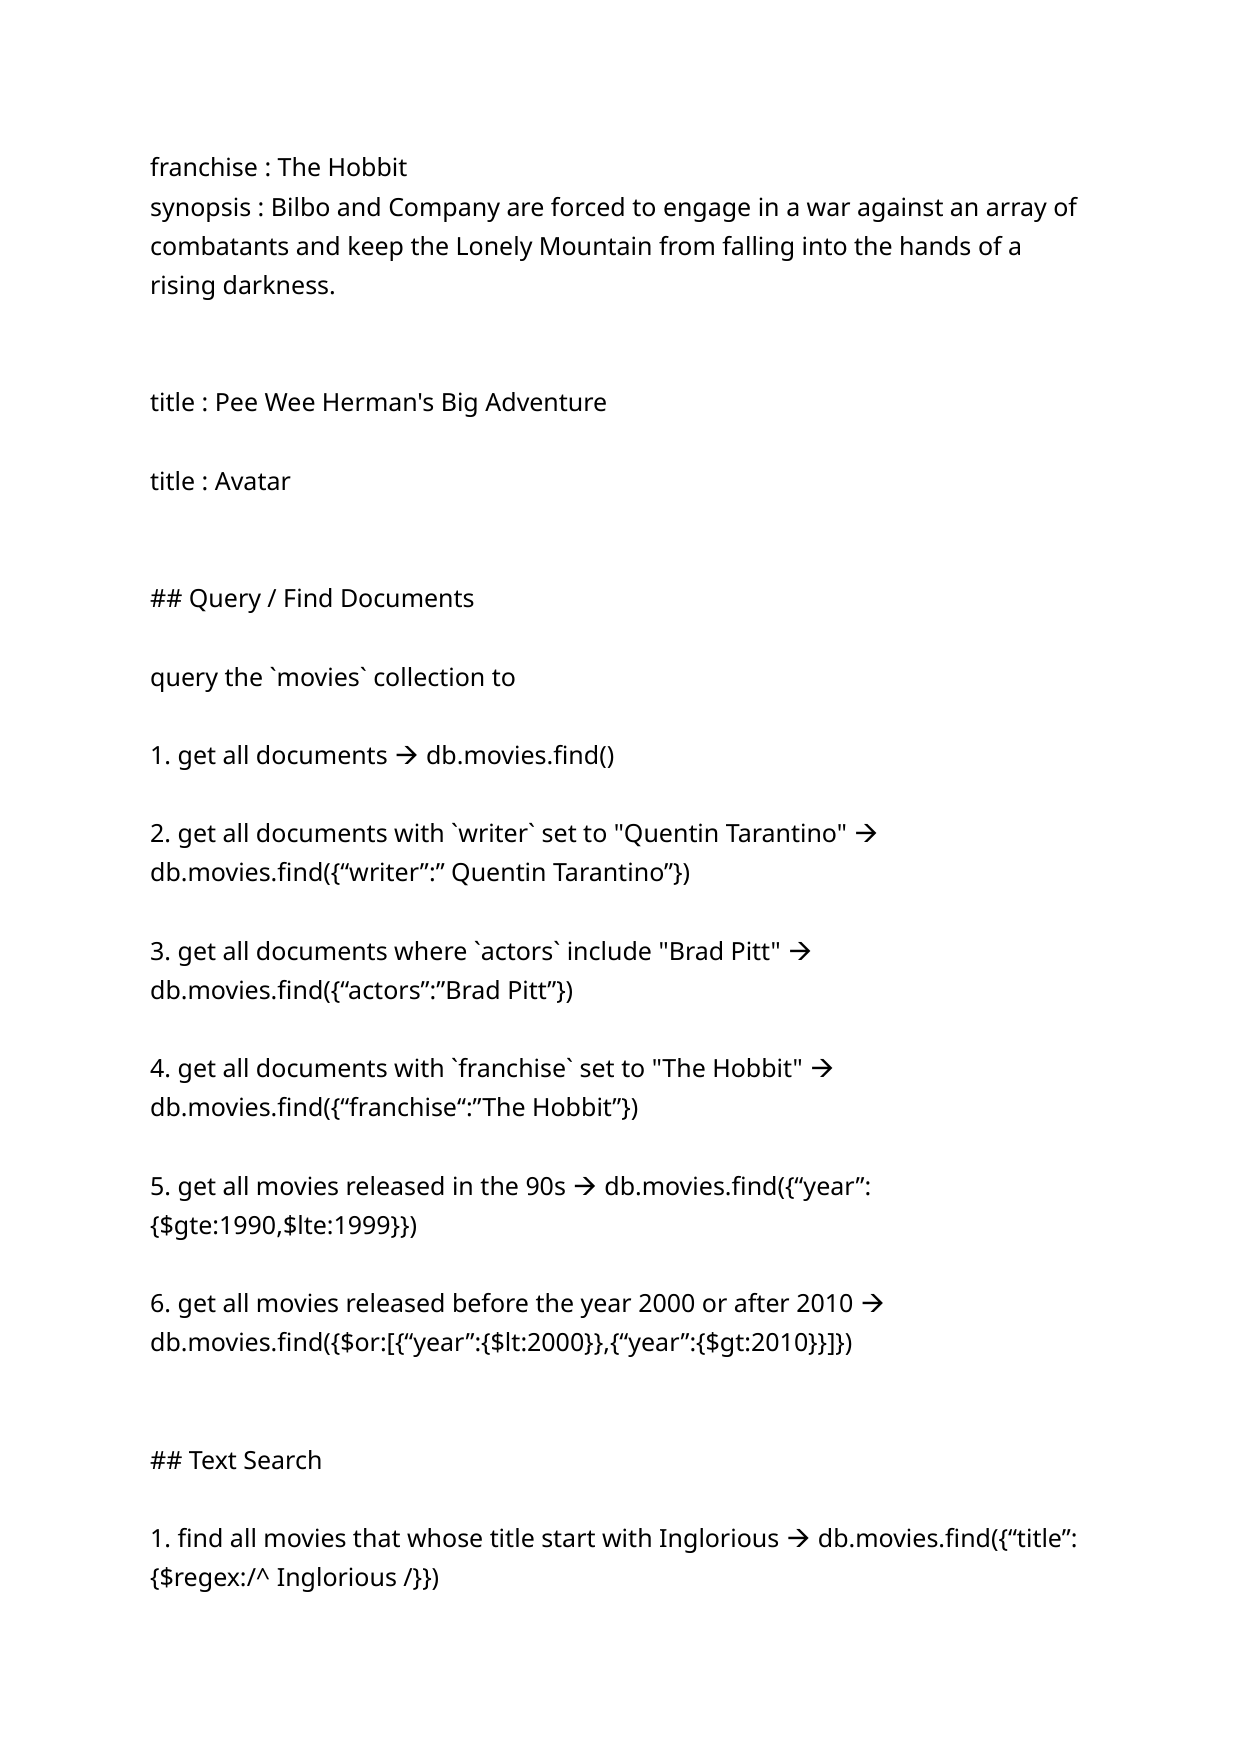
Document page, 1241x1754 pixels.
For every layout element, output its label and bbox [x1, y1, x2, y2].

text [150, 150, 1090, 1594]
